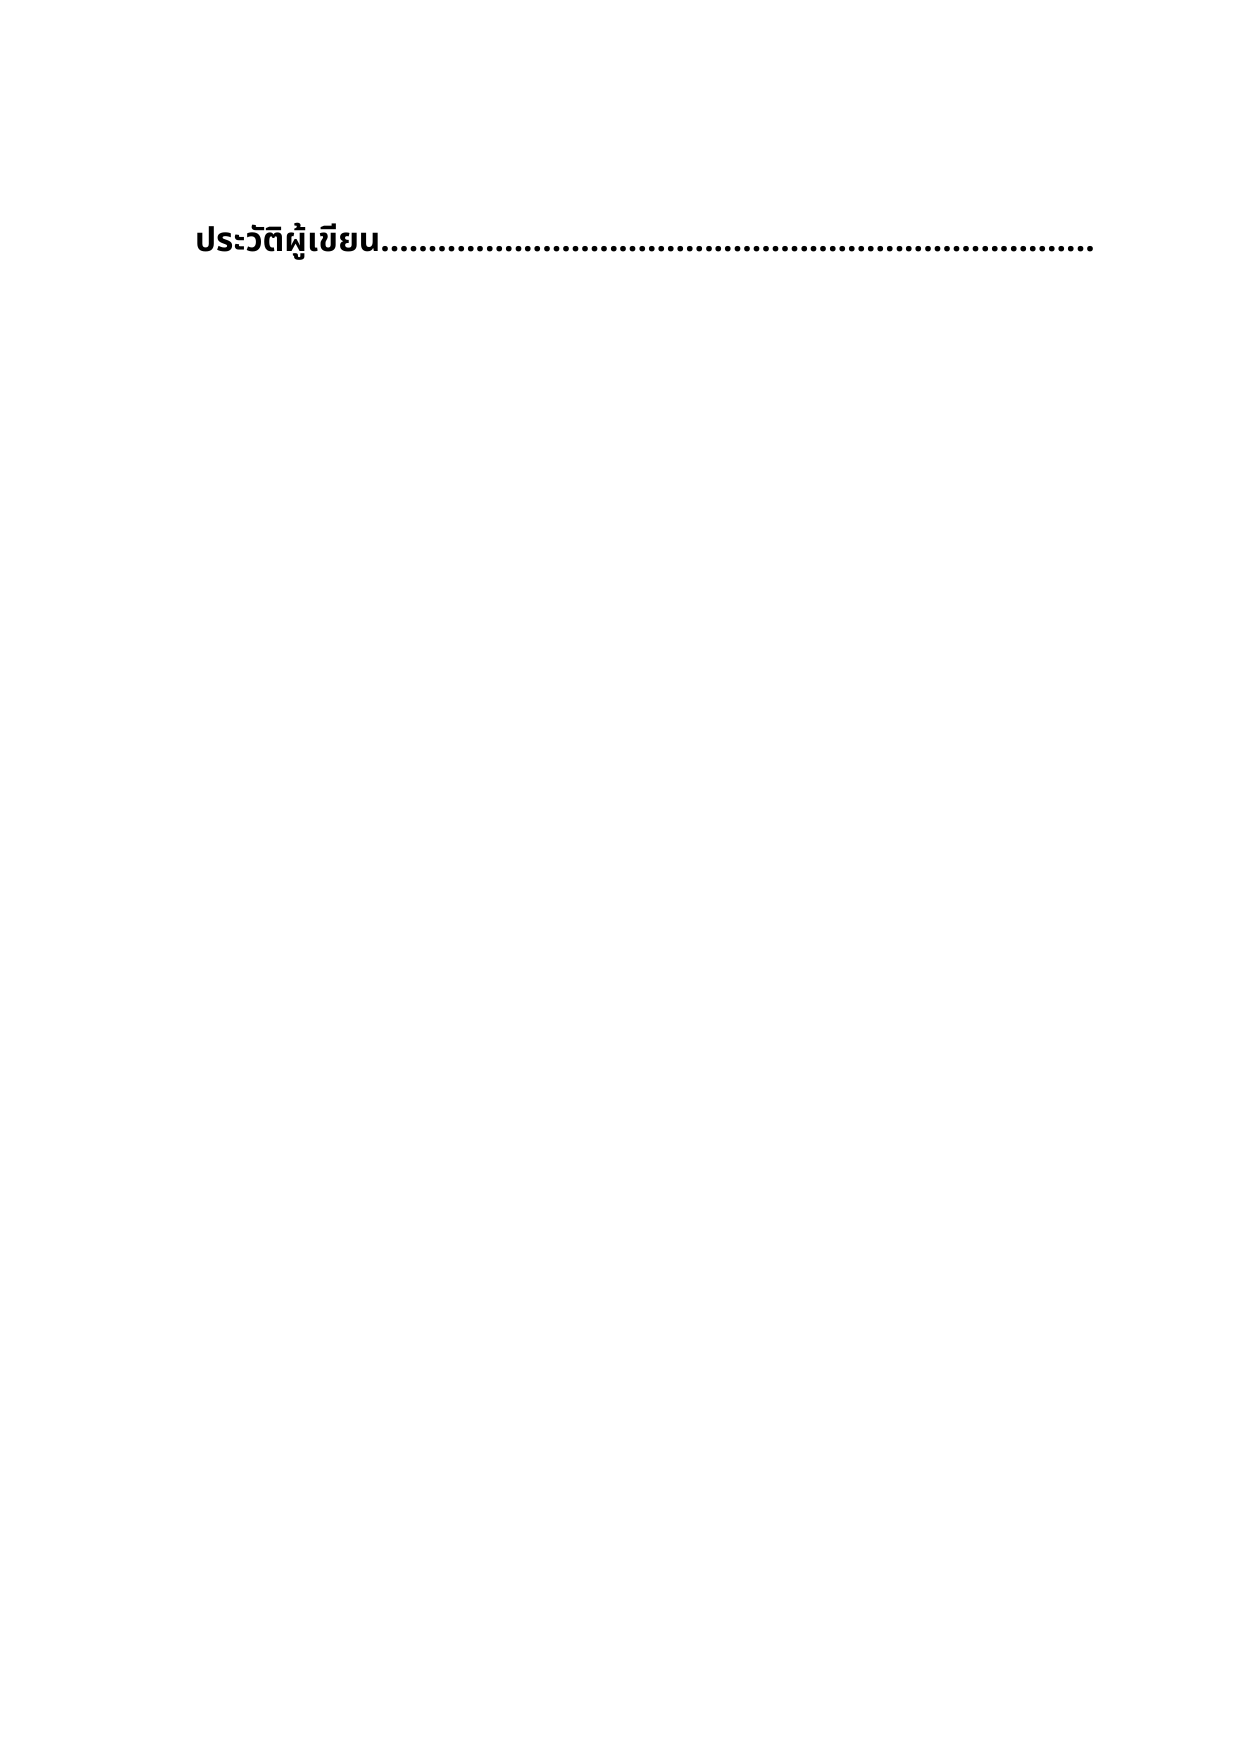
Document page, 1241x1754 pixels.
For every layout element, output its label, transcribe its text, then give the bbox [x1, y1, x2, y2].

text ประวัติผู้เขียน 55 [195, 215, 1090, 266]
